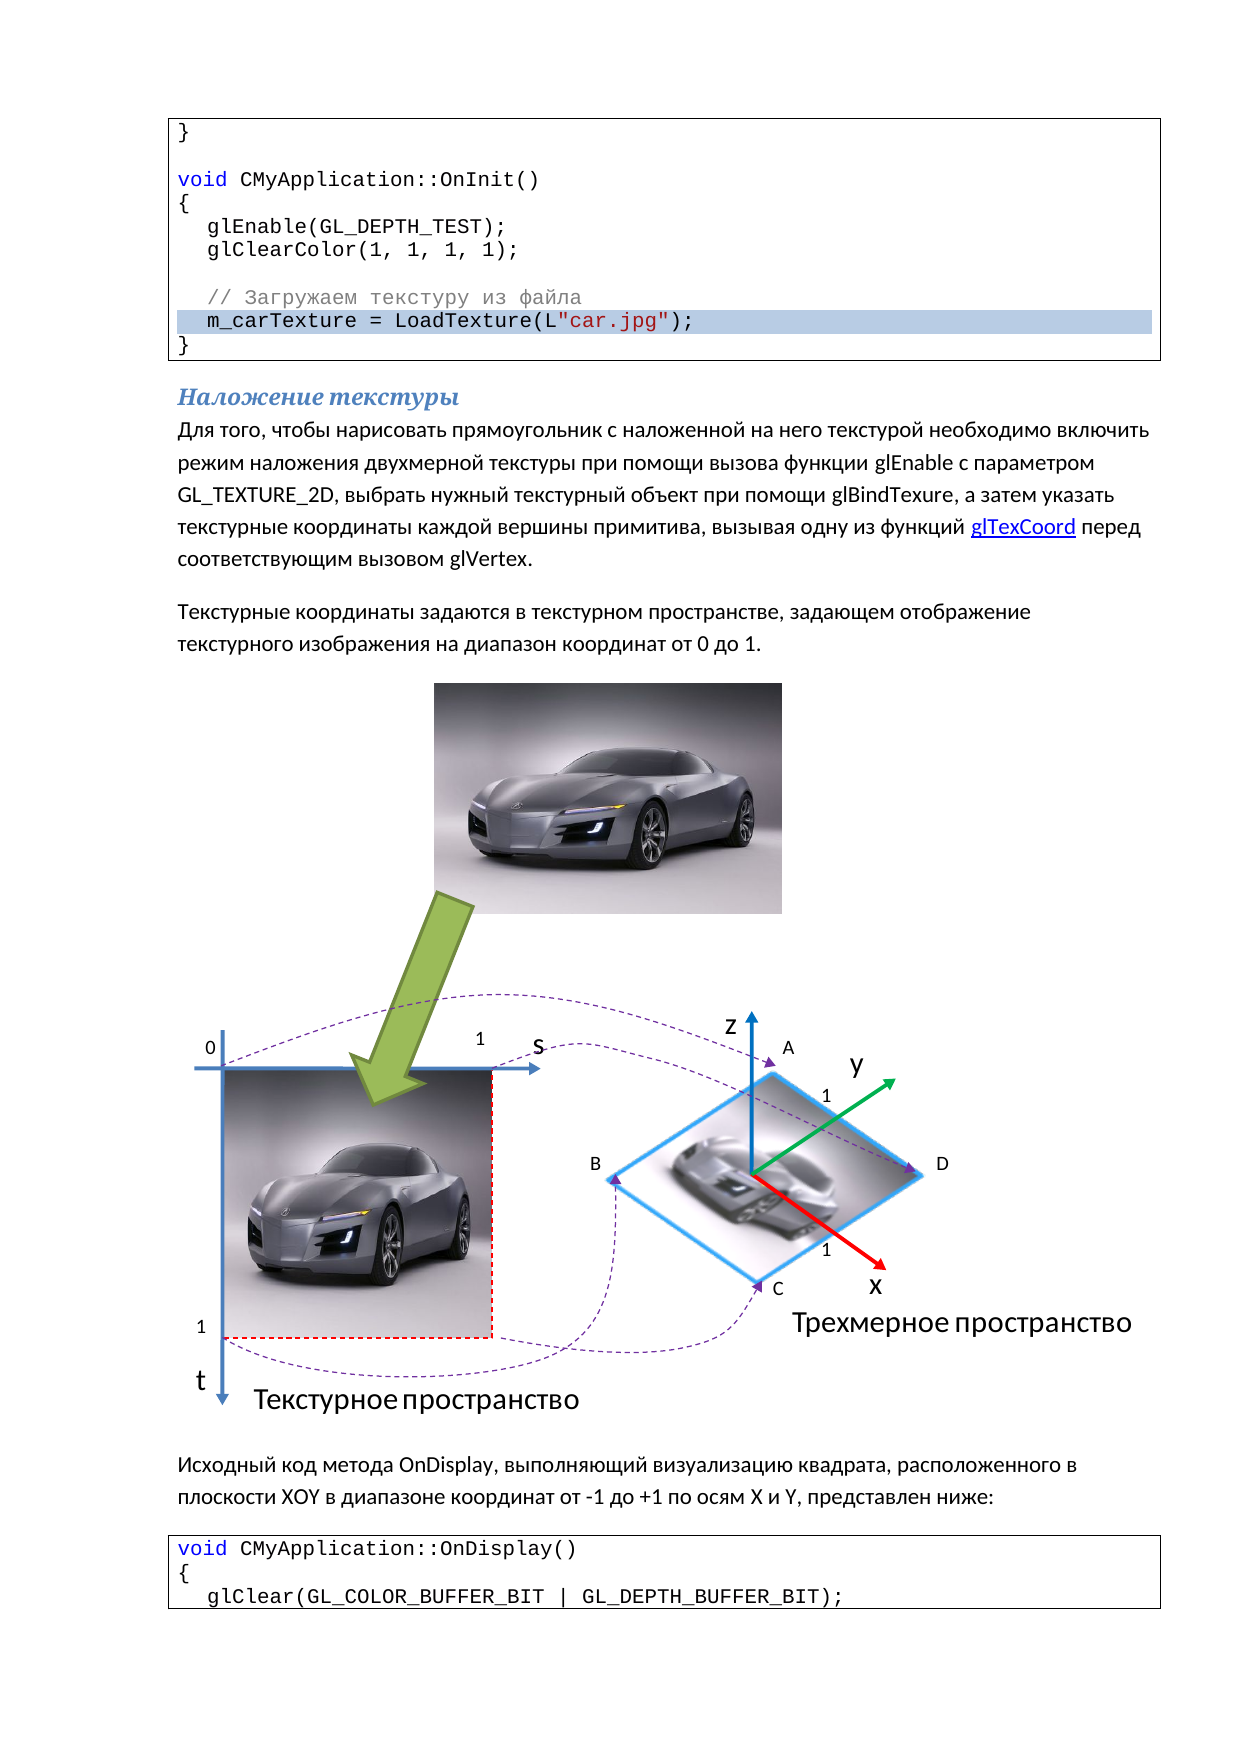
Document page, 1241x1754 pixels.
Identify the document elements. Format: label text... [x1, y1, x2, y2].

text } [169, 331, 1160, 360]
text m_carTexture = LoadTexture(L"car.jpg"); [177, 310, 1152, 331]
text { [177, 1562, 1152, 1586]
text Исходный код метода OnDisplay, выполняющий визуализацию квадрата, расположенного в плоскости XOY в диапазоне координат от -1 до +1 по осям X и Y, представлен ниже: [177, 1450, 1152, 1510]
text glClear(GL_COLOR_BUFFER_BIT | GL_DEPTH_BUFFER_BIT); [177, 1586, 1152, 1608]
text glClearColor(1, 1, 1, 1); [177, 239, 1152, 263]
text glEnable(GL_DEPTH_TEST); [177, 216, 1152, 239]
text } [169, 119, 1160, 145]
text // Загружаем текстуру из файла [177, 287, 1152, 310]
text void CMyApplication::OnInit() [177, 168, 1152, 192]
text { [177, 192, 1152, 216]
text Для того, чтобы нарисовать прямоугольник с наложенной на него текстурой необходимо включить режим наложения двухмерной текстуры при помощи вызова функции glEnable с параметром GL_TEXTURE_2D, выбрать нужный текстурный объект при помощи glBindTexure, а затем указать текстурные координаты каждой вершины примитива, вызывая одну из функций glTexCoord перед соответствующим вызовом glVertex. [177, 415, 1152, 572]
text Текстурные координаты задаются в текстурном пространстве, задающем отображение текстурного изображения на диапазон координат от 0 до 1. [177, 597, 1152, 657]
subtitle Наложение текстуры [177, 385, 1152, 412]
text void CMyApplication::OnDisplay() [169, 1536, 1160, 1562]
